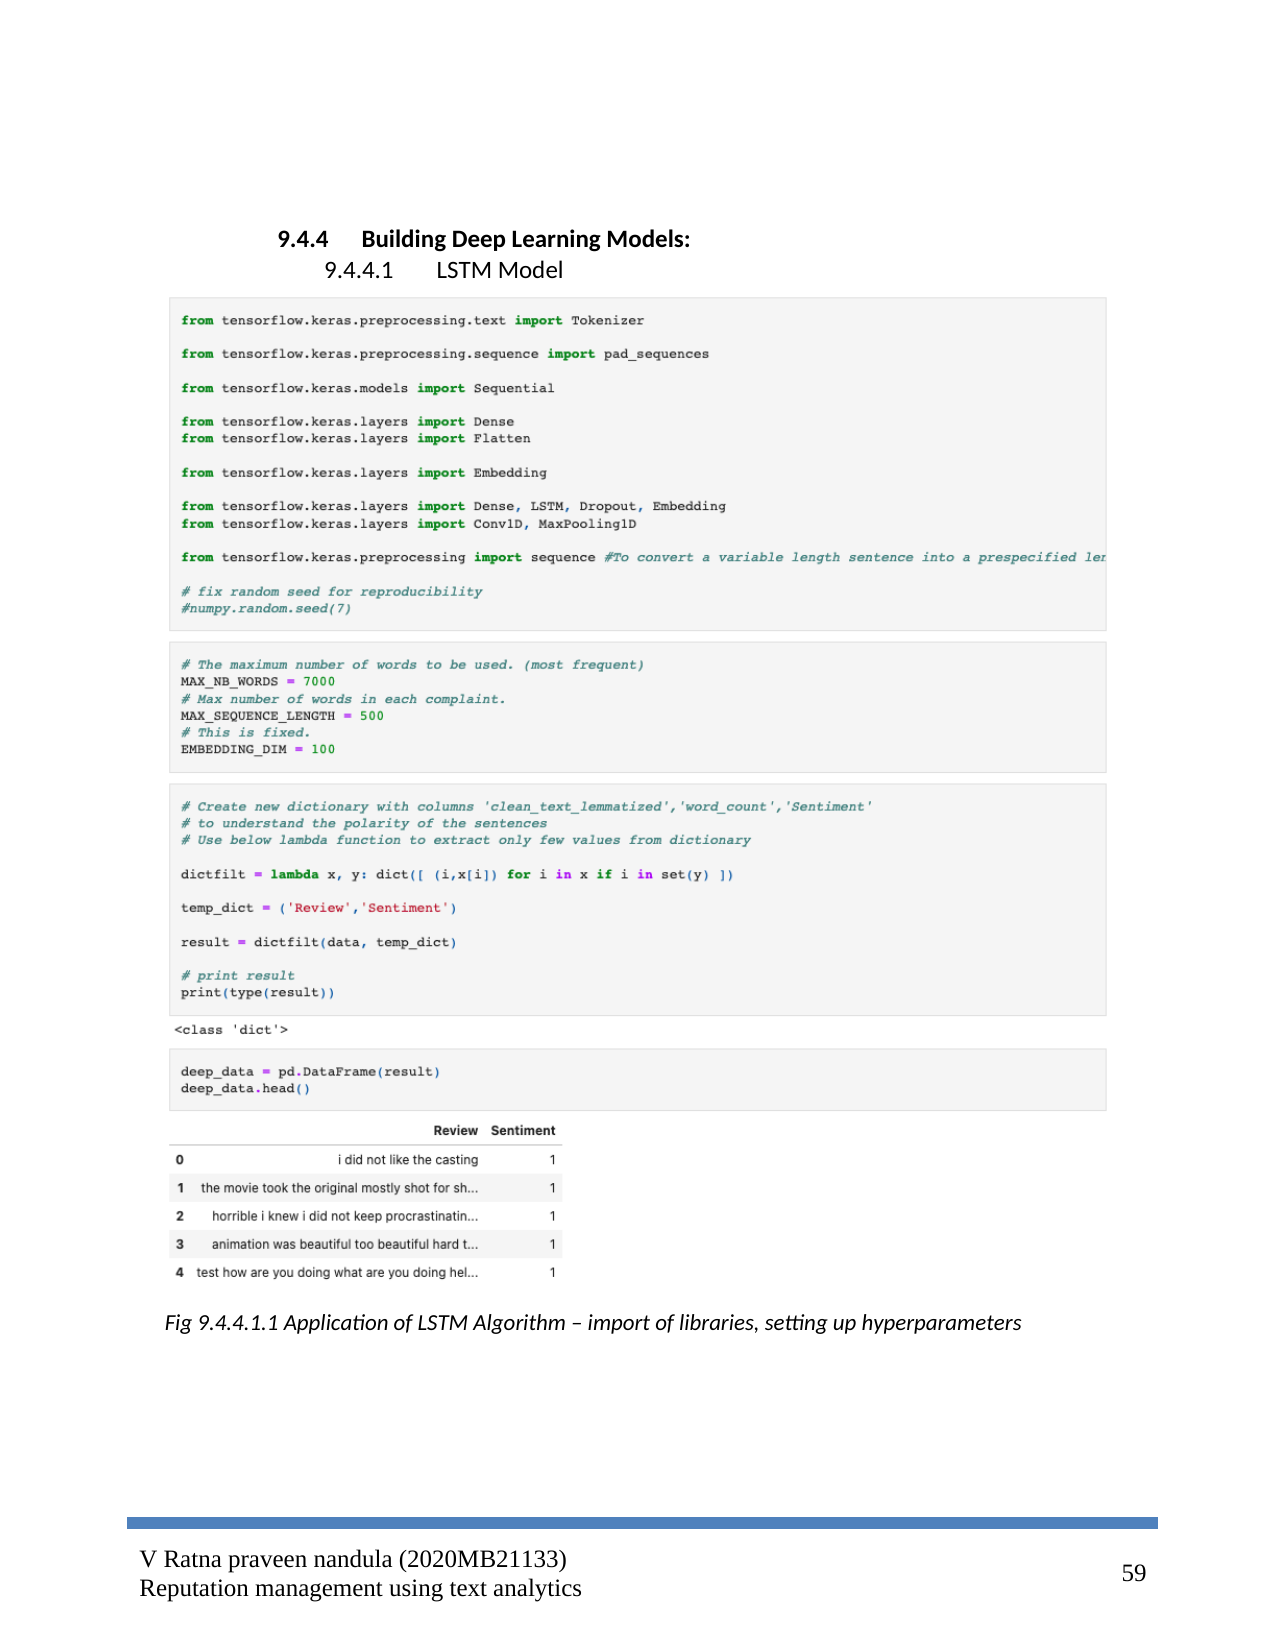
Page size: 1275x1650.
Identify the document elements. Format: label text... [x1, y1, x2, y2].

subtitle Building Deep Learning Models: [277, 223, 994, 254]
text Fig 9.4.4.1.1 Application of LSTM Algorithm – import of libraries, setting up hyperparameters [127, 1308, 1158, 1336]
subtitle LSTM Model [324, 254, 1109, 285]
picture [164, 291, 1115, 1302]
